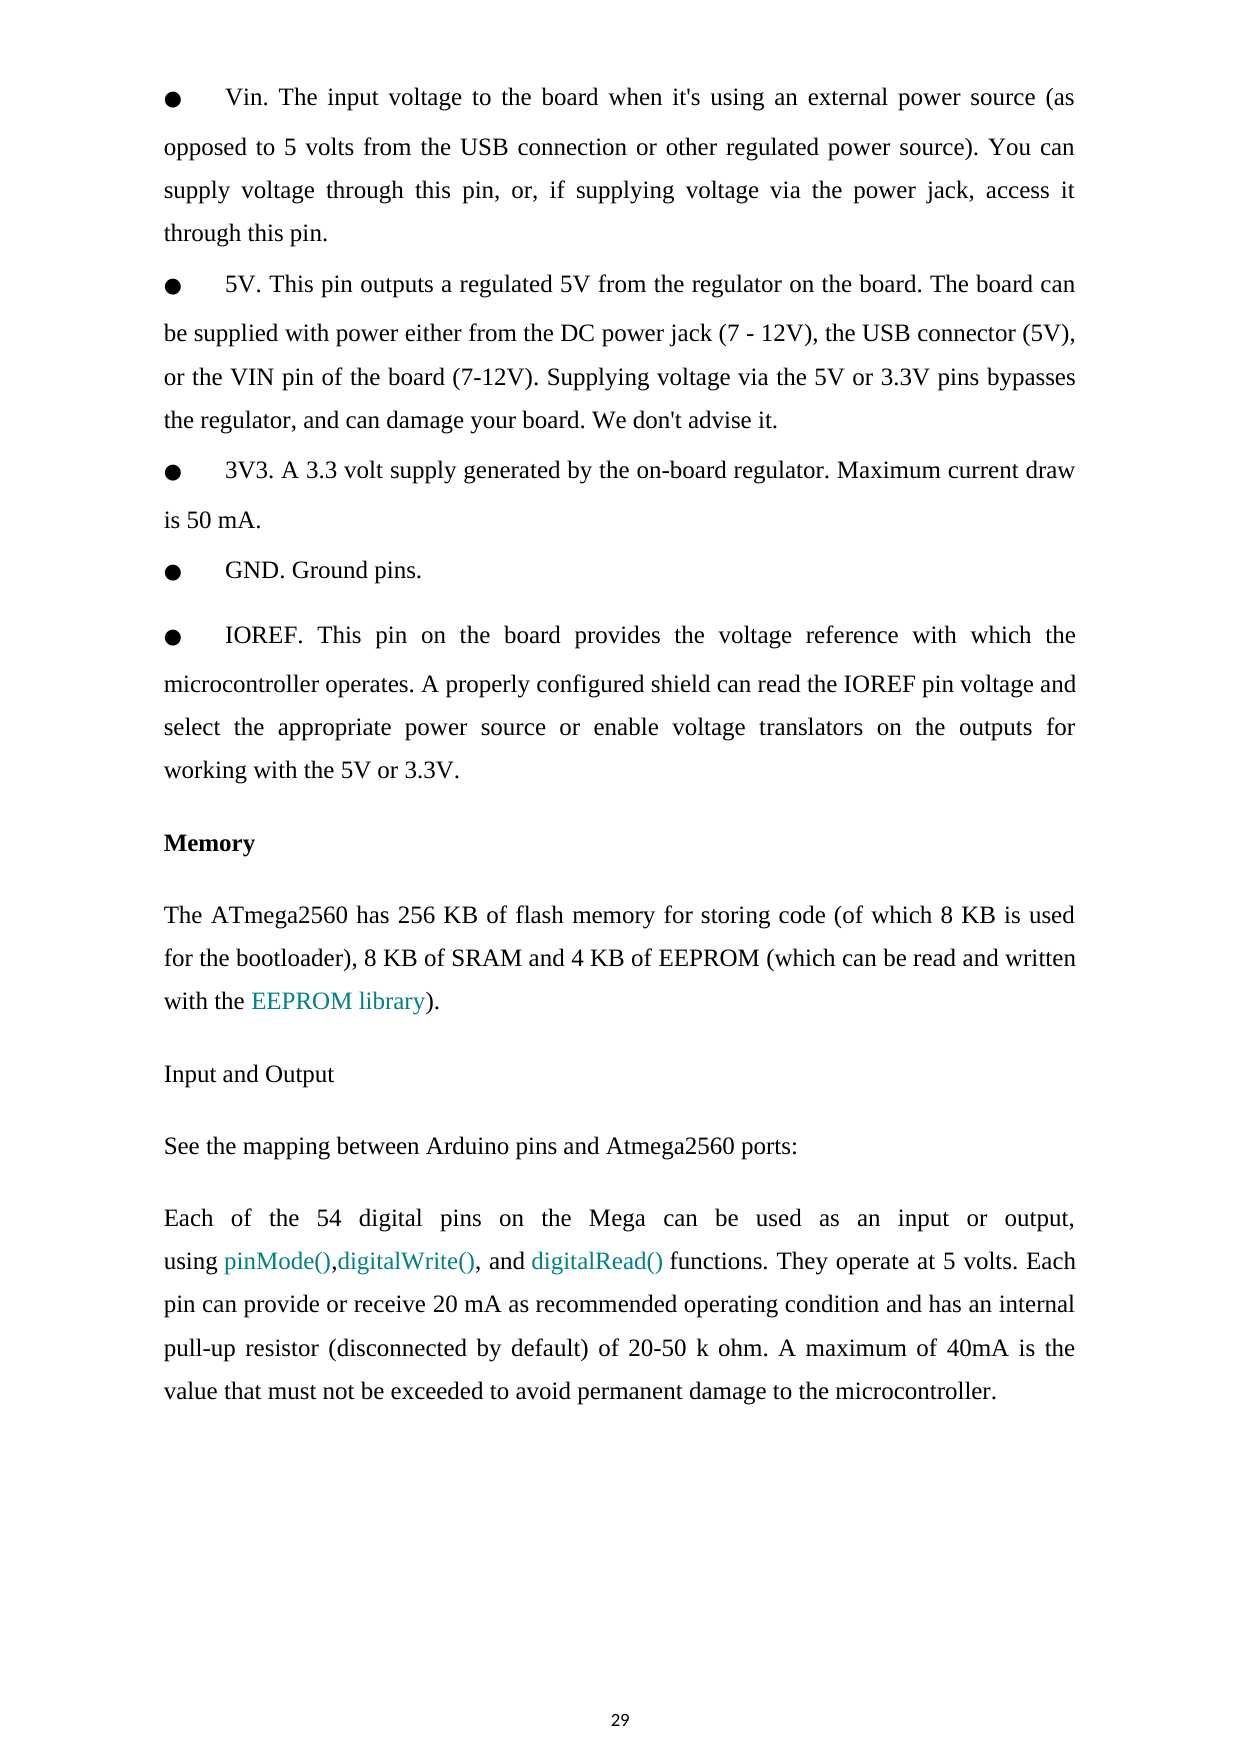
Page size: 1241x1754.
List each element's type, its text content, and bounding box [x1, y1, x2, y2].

text The ATmega2560 has 256 KB of flash memory for storing code (of which 8 KB is used for the bootloader), 8 KB of SRAM and 4 KB of EEPROM (which can be read and written with the EEPROM library). [163, 900, 1077, 1015]
list 5V. This pin outputs a regulated 5V from the regulator on the board. The board can be supplied with power either from the DC power jack (7 - 12V), the USB connector (5V), or the VIN pin of the board (7-12V). Supplying voltage via the 5V or 3.3V pins bypasses the regulator, and can damage your board. We don't advise it. [163, 261, 1077, 433]
list GND. Ground pins. [163, 548, 1077, 591]
subtitle Input and Output [163, 1059, 1077, 1087]
text Each of the 54 digital pins on the Mega can be used as an input or output, using pinMode(),digitalWrite(), and digitalRead() functions. They operate at 5 volts. Each pin can provide or receive 20 mA as recommended operating condition and has an internal pull-up resistor (disconnected by default) of 20-50 k ohm. A maximum of 40mA is the value that must not be exceeded to avoid permanent damage to the microcontroller. [163, 1203, 1077, 1404]
subtitle Memory [163, 828, 1077, 857]
list IOREF. This pin on the board provides the voltage reference with which the microcontroller operates. A properly configured shield can read the IOREF pin voltage and select the appropriate power source or enable voltage translators on the outputs for working with the 5V or 3.3V. [163, 612, 1077, 784]
list 3V3. A 3.3 volt supply generated by the on-board regulator. Maximum current draw is 50 mA. [163, 448, 1077, 534]
list Vin. The input voltage to the board when it's using an external power source (as opposed to 5 volts from the USB connection or other regulated power source). You can supply voltage through this pin, or, if supplying voltage via the power jack, access it through this pin. [163, 75, 1077, 247]
text See the mapping between Arduino pins and Atmega2560 ports: [163, 1131, 1077, 1160]
